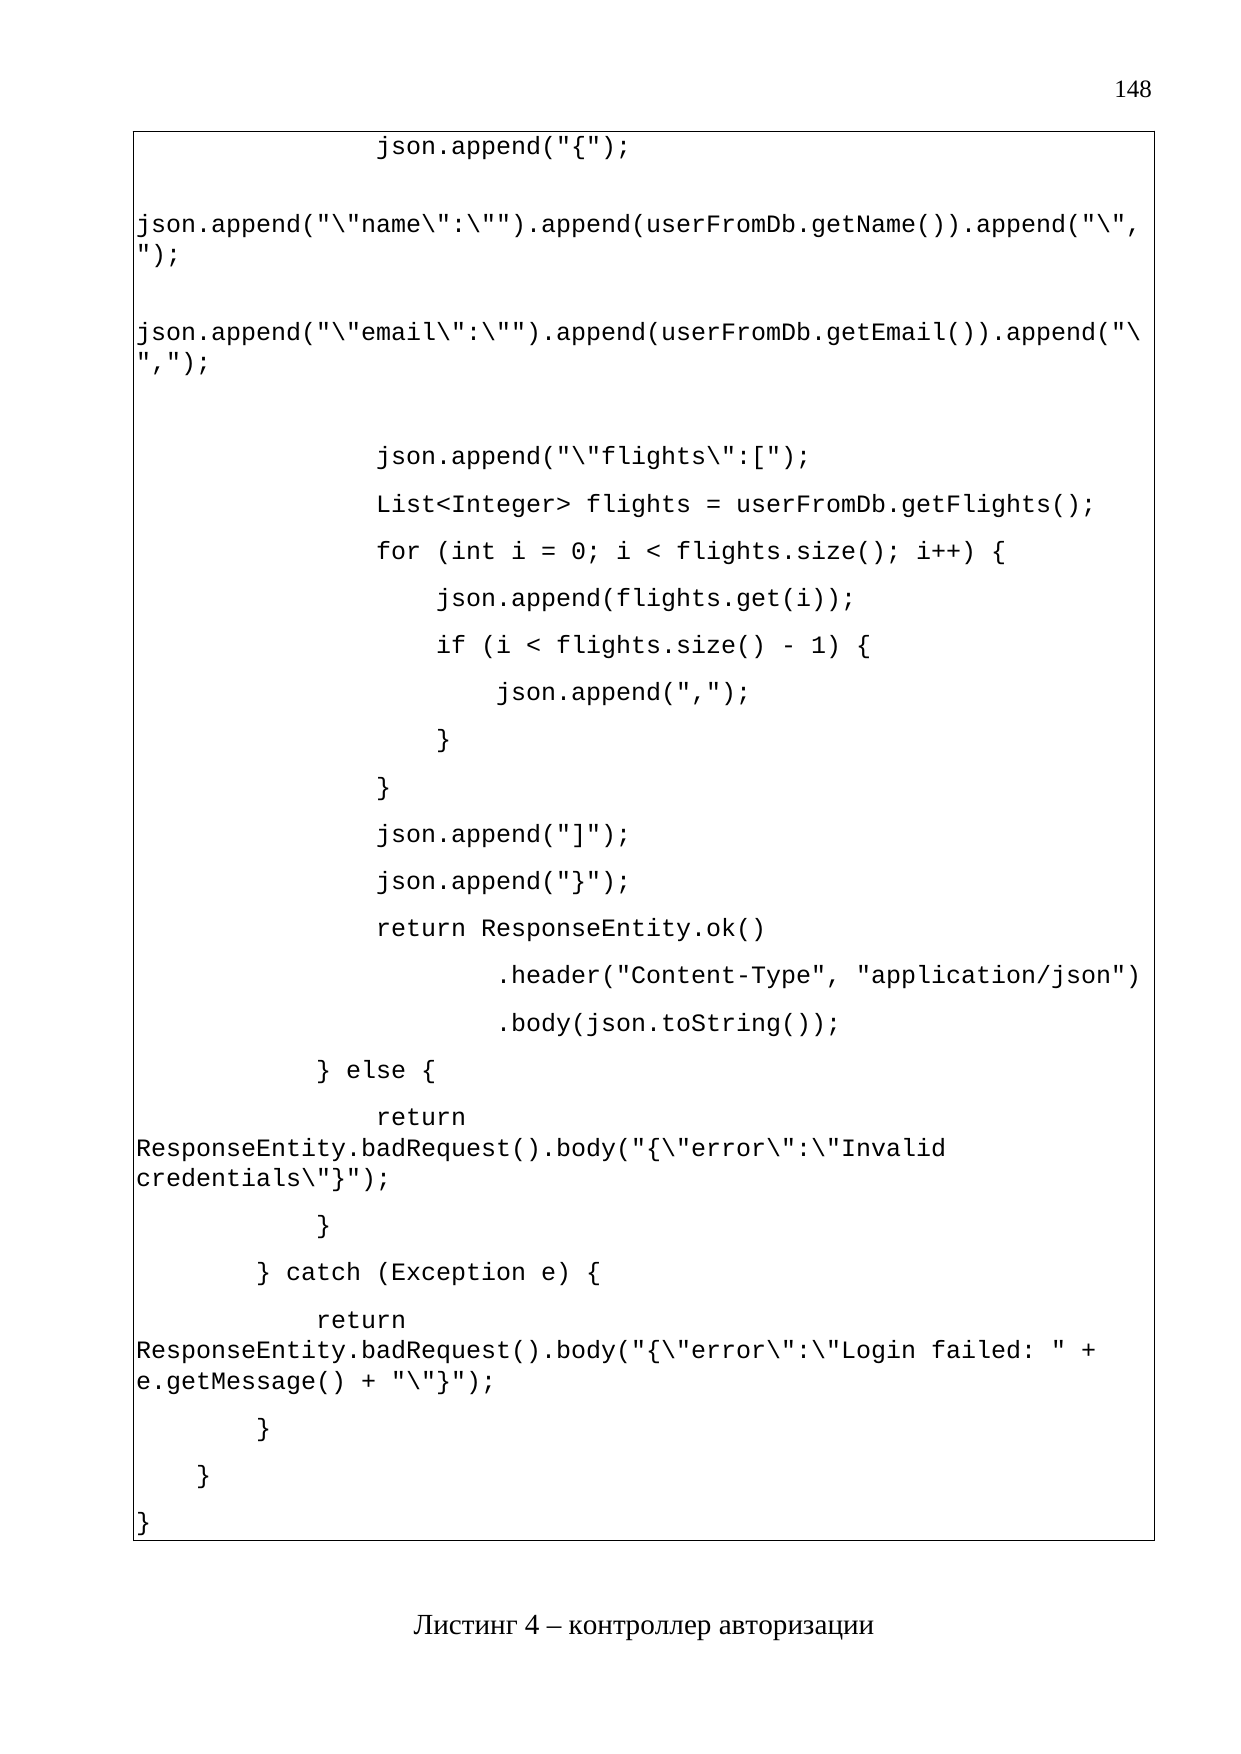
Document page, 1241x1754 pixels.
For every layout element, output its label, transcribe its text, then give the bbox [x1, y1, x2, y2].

text json.append("]"); [134, 818, 1154, 850]
text json.append("\"flights\":["); [134, 441, 1154, 472]
text Листинг 4 – контроллер авторизации [136, 1607, 1152, 1641]
text json.append("{"); [134, 132, 1154, 162]
text } [134, 771, 1154, 803]
text List<Integer> flights = userFromDb.getFlights(); [134, 488, 1154, 519]
text if (i < flights.size() - 1) { [134, 629, 1154, 661]
text json.append("\"name\":\"").append(userFromDb.getName()).append("\","); [134, 178, 1154, 270]
text return ResponseEntity.ok() [134, 913, 1154, 944]
text .body(json.toString()); [134, 1007, 1154, 1038]
text return ResponseEntity.badRequest().body("{\"error\":\"Invalid credentials\"}"); [134, 1101, 1154, 1194]
text } [134, 1412, 1154, 1444]
text } [134, 1210, 1154, 1241]
text return ResponseEntity.badRequest().body("{\"error\":\"Login failed: " + e.getMessage() + "\"}"); [134, 1304, 1154, 1397]
text } [134, 724, 1154, 755]
text .header("Content-Type", "application/json") [134, 960, 1154, 991]
text json.append(flights.get(i)); [134, 582, 1154, 614]
text } [134, 1507, 1154, 1540]
text json.append(","); [134, 677, 1154, 708]
text } catch (Exception e) { [134, 1257, 1154, 1288]
text json.append("\"email\":\"").append(userFromDb.getEmail()).append("\","); [134, 286, 1154, 378]
text for (int i = 0; i < flights.size(); i++) { [134, 535, 1154, 567]
text } else { [134, 1054, 1154, 1086]
text json.append("}"); [134, 866, 1154, 897]
text } [134, 1459, 1154, 1491]
